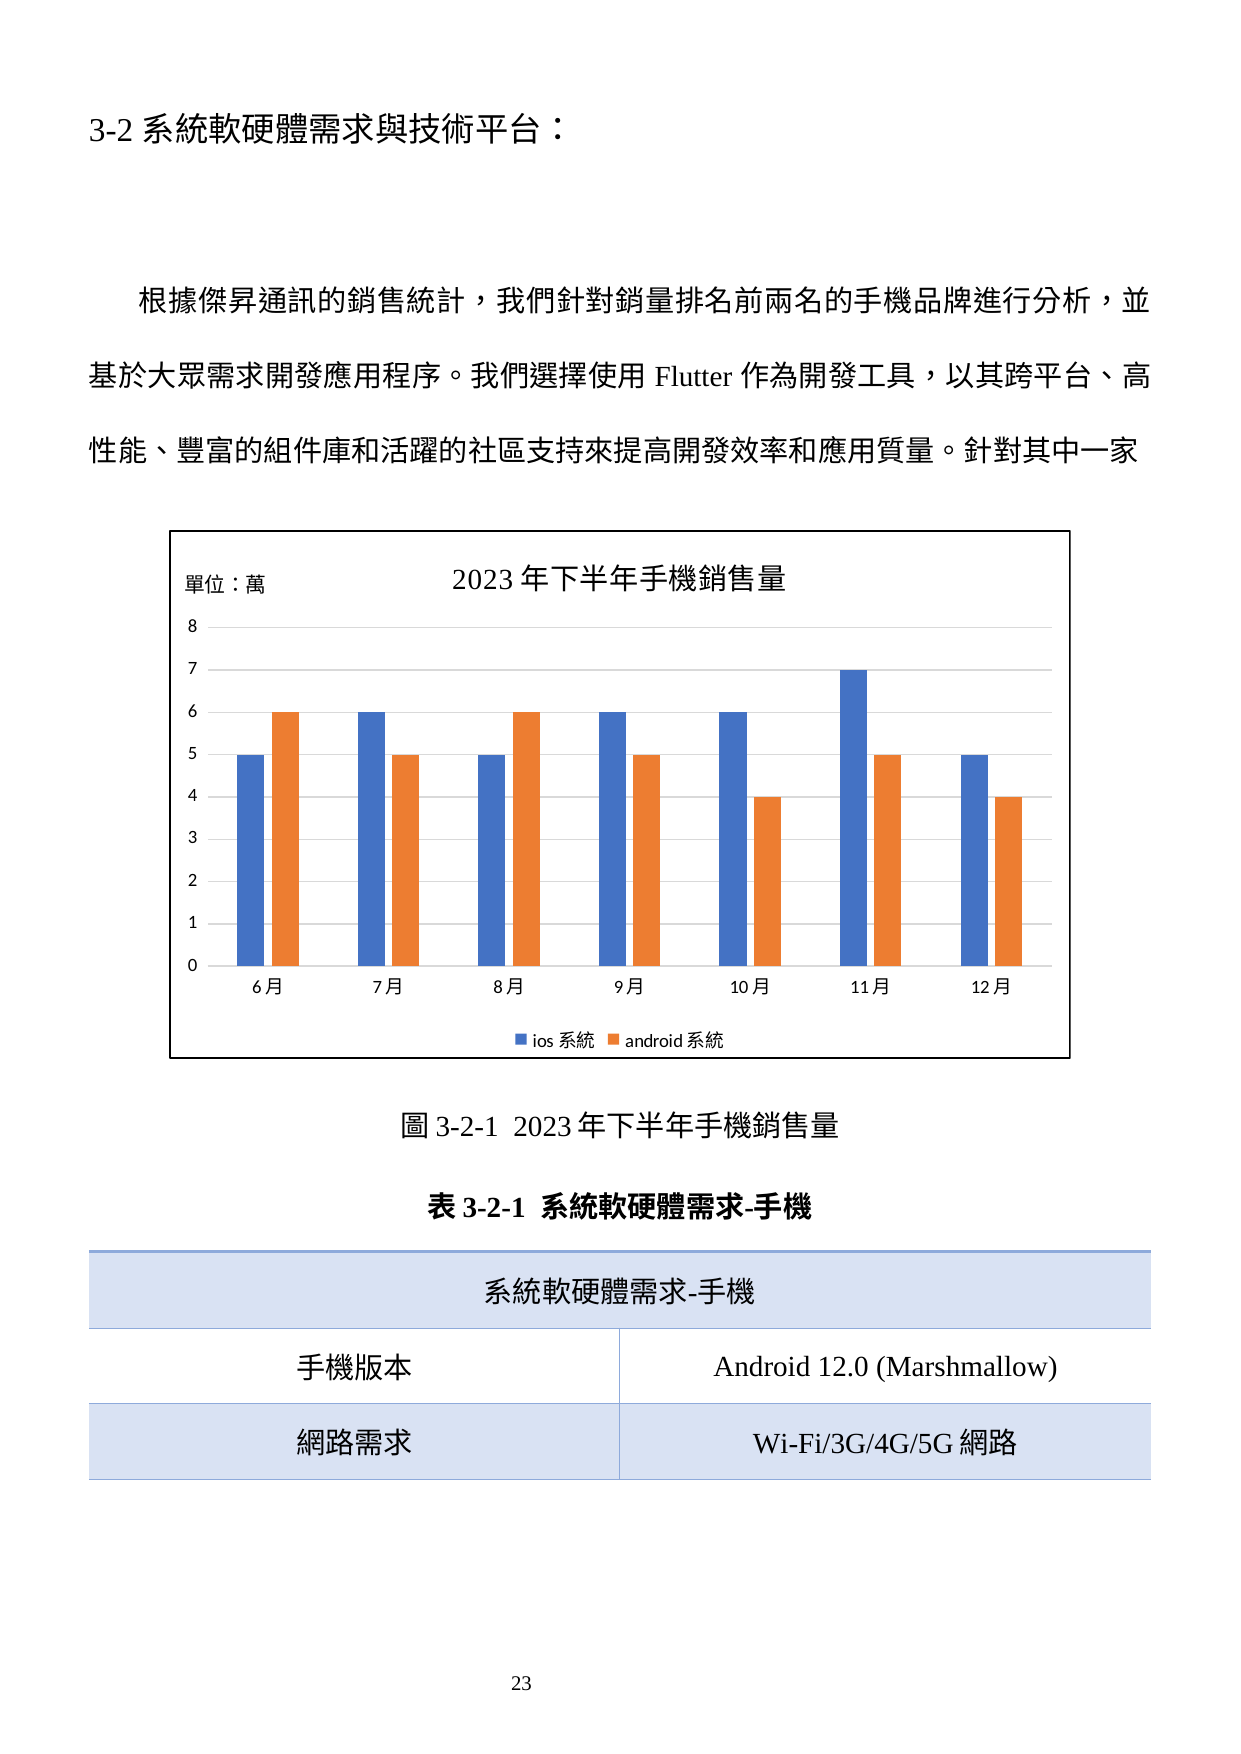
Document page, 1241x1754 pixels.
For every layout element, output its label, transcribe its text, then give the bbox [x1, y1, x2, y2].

table_cell Wi-Fi/3G/4G/5G網路 [620, 1404, 1151, 1479]
text 根據傑昇通訊的銷售統計，我們針對銷量排名前兩名的手機品牌進行分析，並基於大眾需求開發應用程序。我們選擇使用 Flutter 作為開發工具，以其跨平台、高性能、豐富的組件庫和活躍的社區支持來提高開發效率和應用質量。針對其中一家 [89, 261, 1152, 486]
table_cell 系統軟硬體需求-手機 [89, 1253, 1151, 1328]
table_cell 手機版本 [89, 1329, 619, 1403]
table_cell 網路需求 [89, 1404, 619, 1479]
subtitle 3-2 系統軟硬體需求與技術平台： [89, 89, 1152, 164]
table_cell Android 12.0 (Marshmallow) [620, 1329, 1151, 1403]
table_header 表3-2-1 系統軟硬體需求-手機 [89, 1161, 1151, 1249]
text 圖3-2-1 2023年下半年手機銷售量 [89, 486, 1152, 1161]
